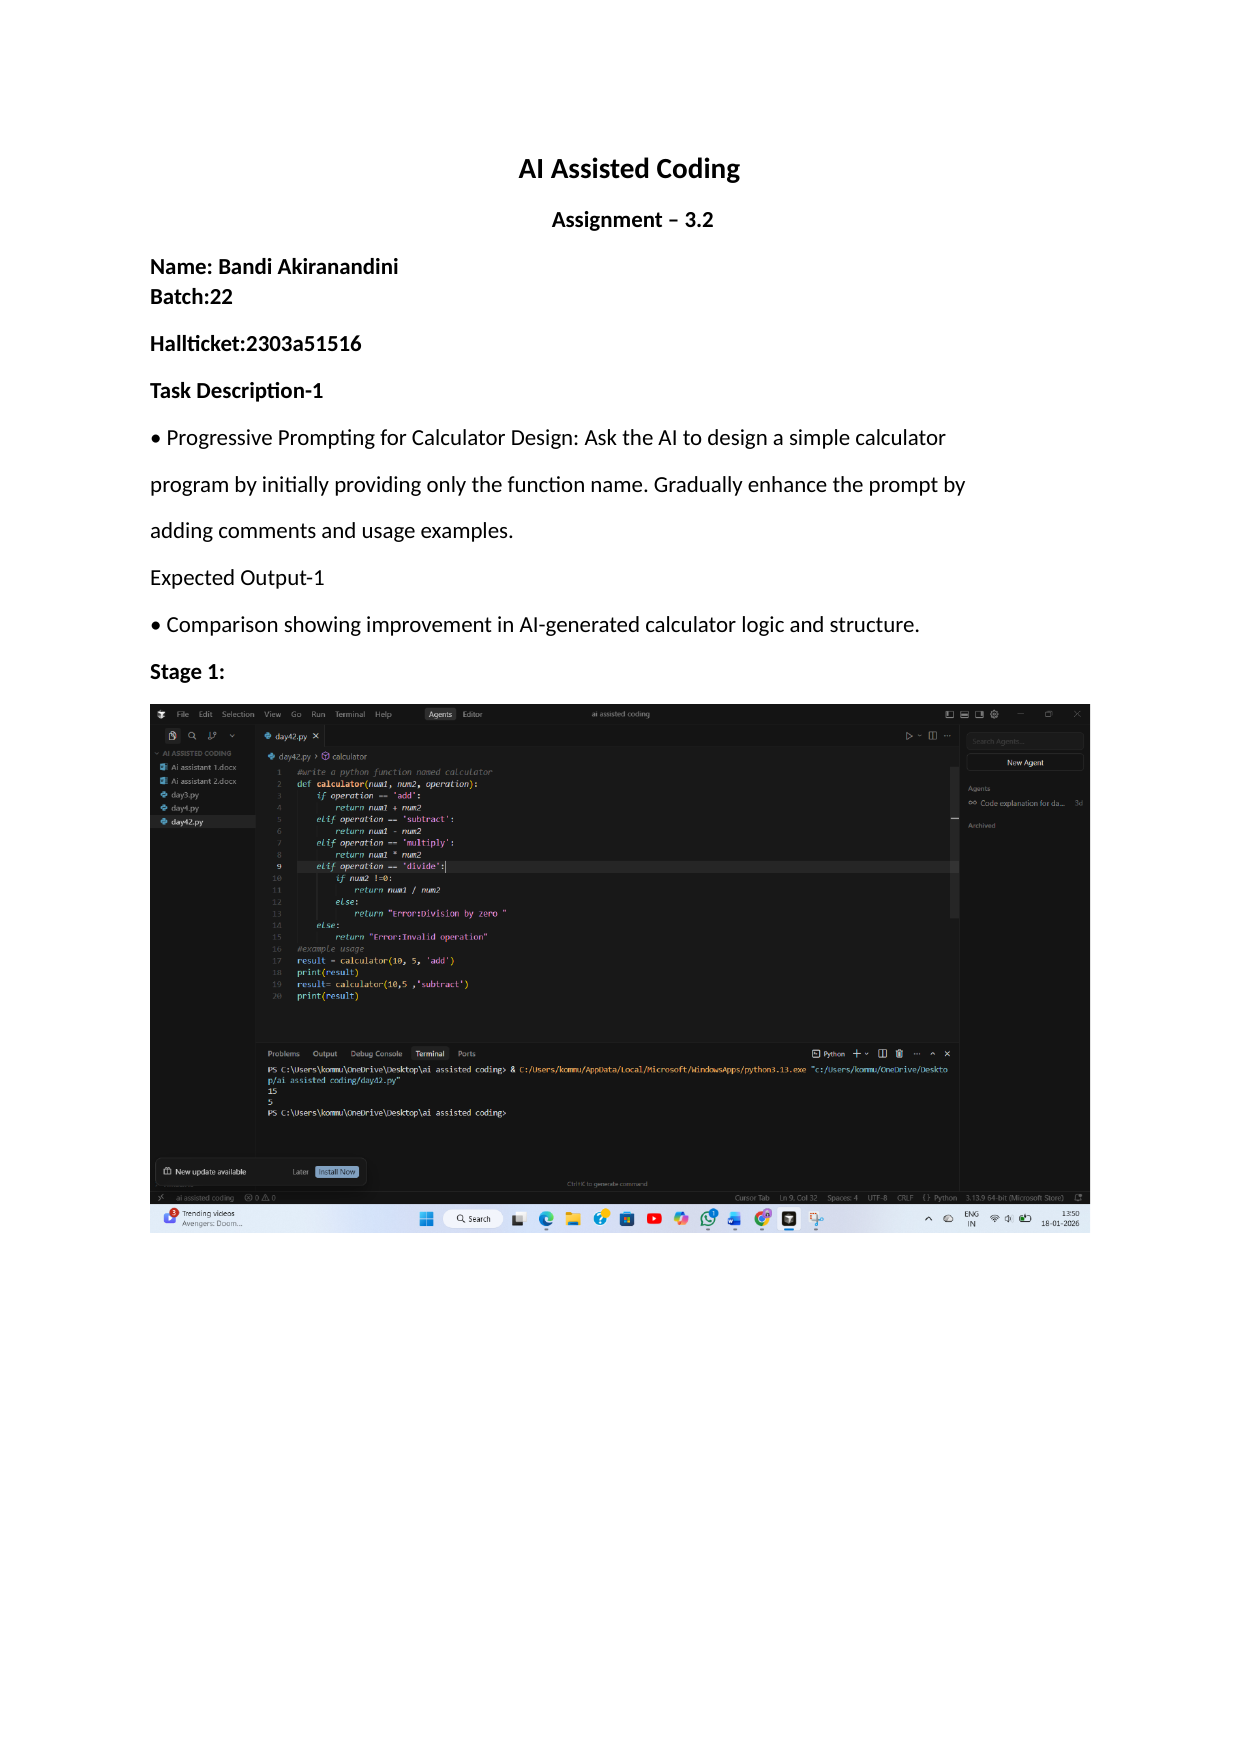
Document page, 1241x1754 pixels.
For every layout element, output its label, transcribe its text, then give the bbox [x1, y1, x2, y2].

text Task Description-1 [150, 376, 1090, 404]
text Name: Bandi Akiranandini Batch:22 [150, 252, 1090, 310]
text Expected Output-1 [150, 563, 1090, 591]
text Assignment – 3.2 [150, 205, 1090, 233]
text Hallticket:2303a51516 [150, 329, 1090, 357]
text adding comments and usage examples. [150, 517, 1090, 544]
text Stage 1: [150, 657, 1090, 685]
text program by initially providing only the function name. Gradually enhance the prompt by [150, 470, 1090, 498]
picture [150, 704, 1091, 1233]
text • Progressive Prompting for Calculator Design: Ask the AI to design a simple calculator [150, 423, 1090, 451]
text AI Assisted Coding [150, 150, 1090, 186]
text • Comparison showing improvement in AI-generated calculator logic and structure. [150, 610, 1090, 638]
